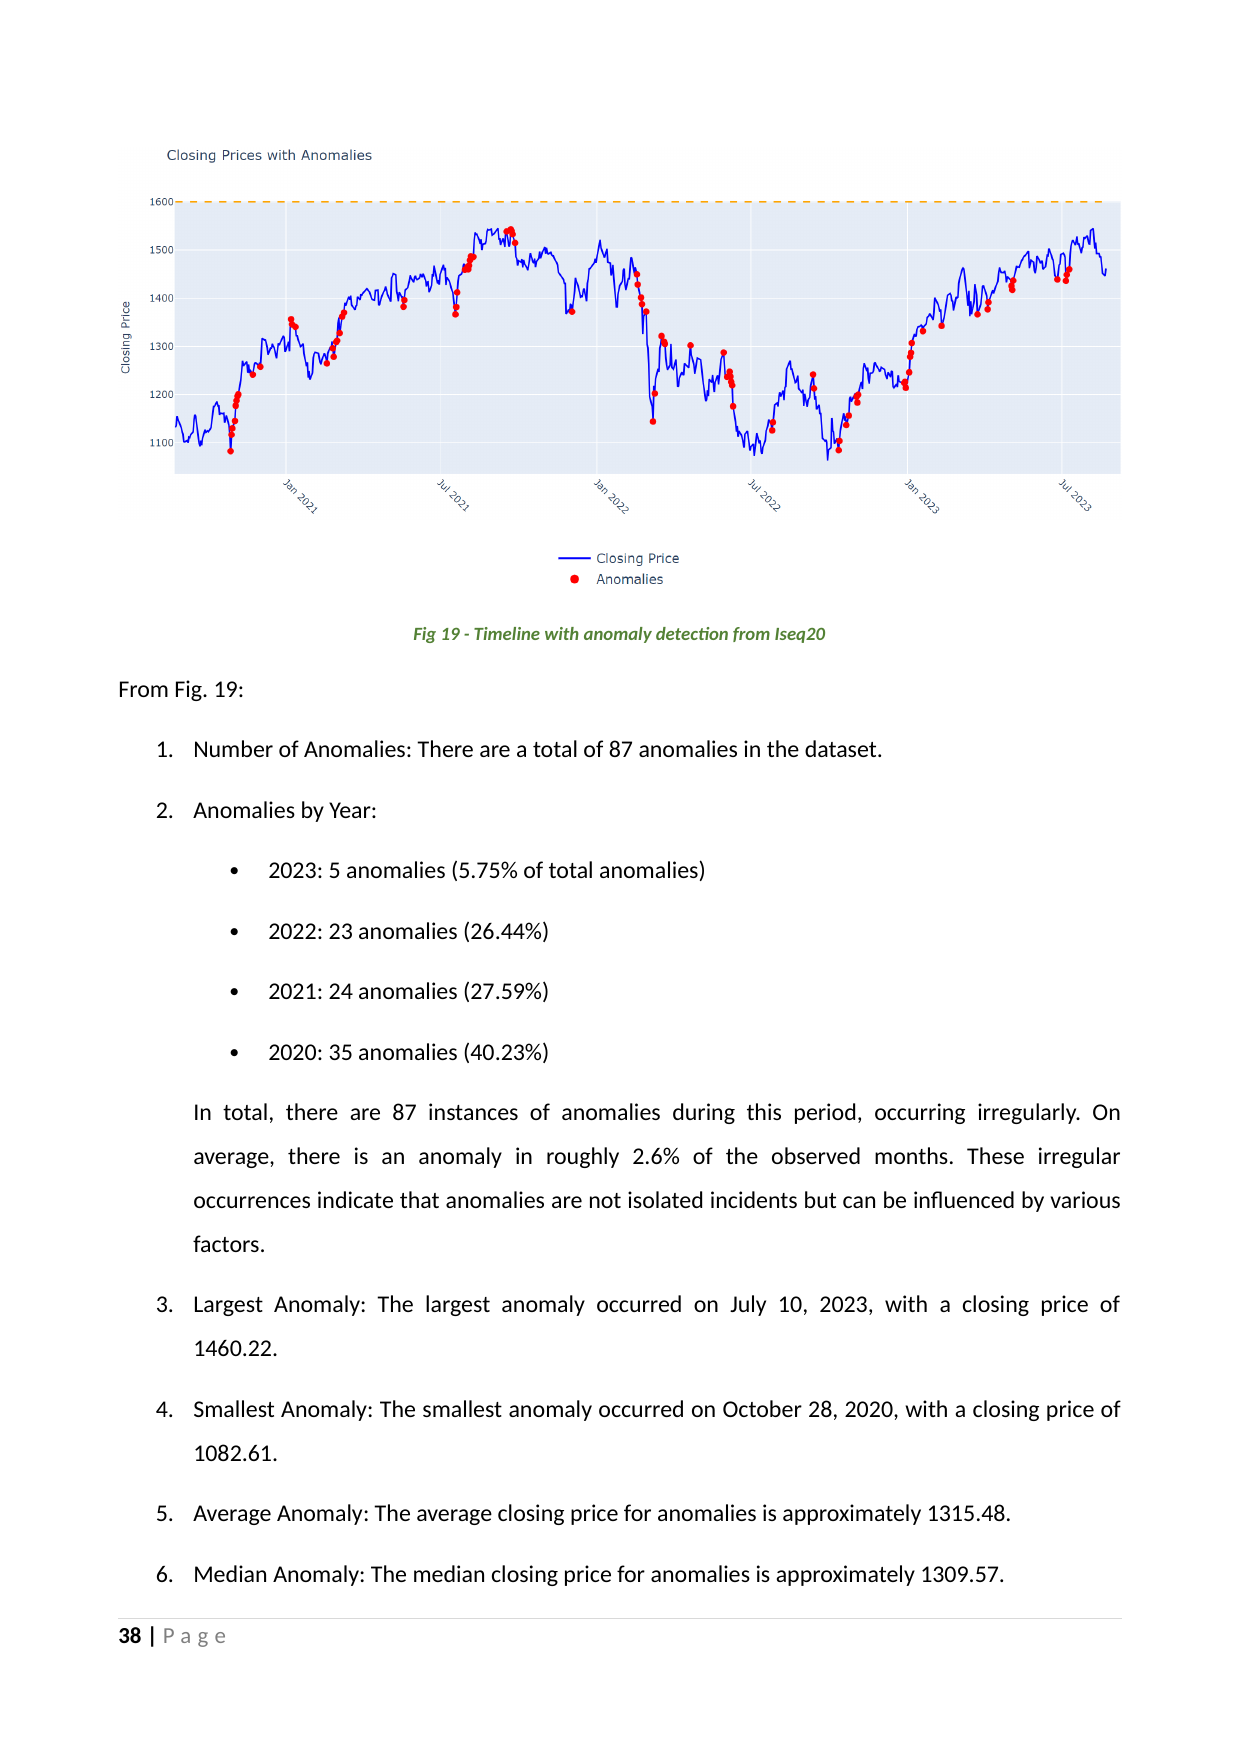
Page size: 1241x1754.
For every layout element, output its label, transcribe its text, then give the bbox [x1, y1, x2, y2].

list 2022: 23 anomalies (26.44%) [231, 916, 1122, 945]
text From Fig. 19: [118, 674, 1122, 703]
text In total, there are 87 instances of anomalies during this period, occurring irregularly. On average, there is an anomaly in roughly 2.6% of the observed months. These irregular occurrences indicate that anomalies are not isolated incidents but can be influenced by various factors. [193, 1097, 1122, 1258]
list Number of Anomalies: There are a total of 87 anomalies in the dataset. [156, 734, 1122, 763]
list Largest Anomaly: The largest anomaly occurred on July 10, 2023, with a closing price of 1460.22. [156, 1289, 1122, 1362]
list Median Anomaly: The median closing price for anomalies is approximately 1309.57. [156, 1559, 1122, 1588]
list 2023: 5 anomalies (5.75% of total anomalies) [231, 855, 1122, 884]
list Smallest Anomaly: The smallest anomaly occurred on October 28, 2020, with a closing price of 1082.61. [156, 1394, 1122, 1467]
list 2021: 24 anomalies (27.59%) [231, 976, 1122, 1006]
picture [118, 147, 1123, 520]
list Average Anomaly: The average closing price for anomalies is approximately 1315.48. [156, 1498, 1122, 1527]
list Anomalies by Year: [156, 795, 1122, 824]
text Fig 19 - Timeline with anomaly detection from Iseq20 [118, 623, 1122, 646]
list 2020: 35 anomalies (40.23%) [231, 1037, 1122, 1066]
picture [557, 549, 683, 592]
